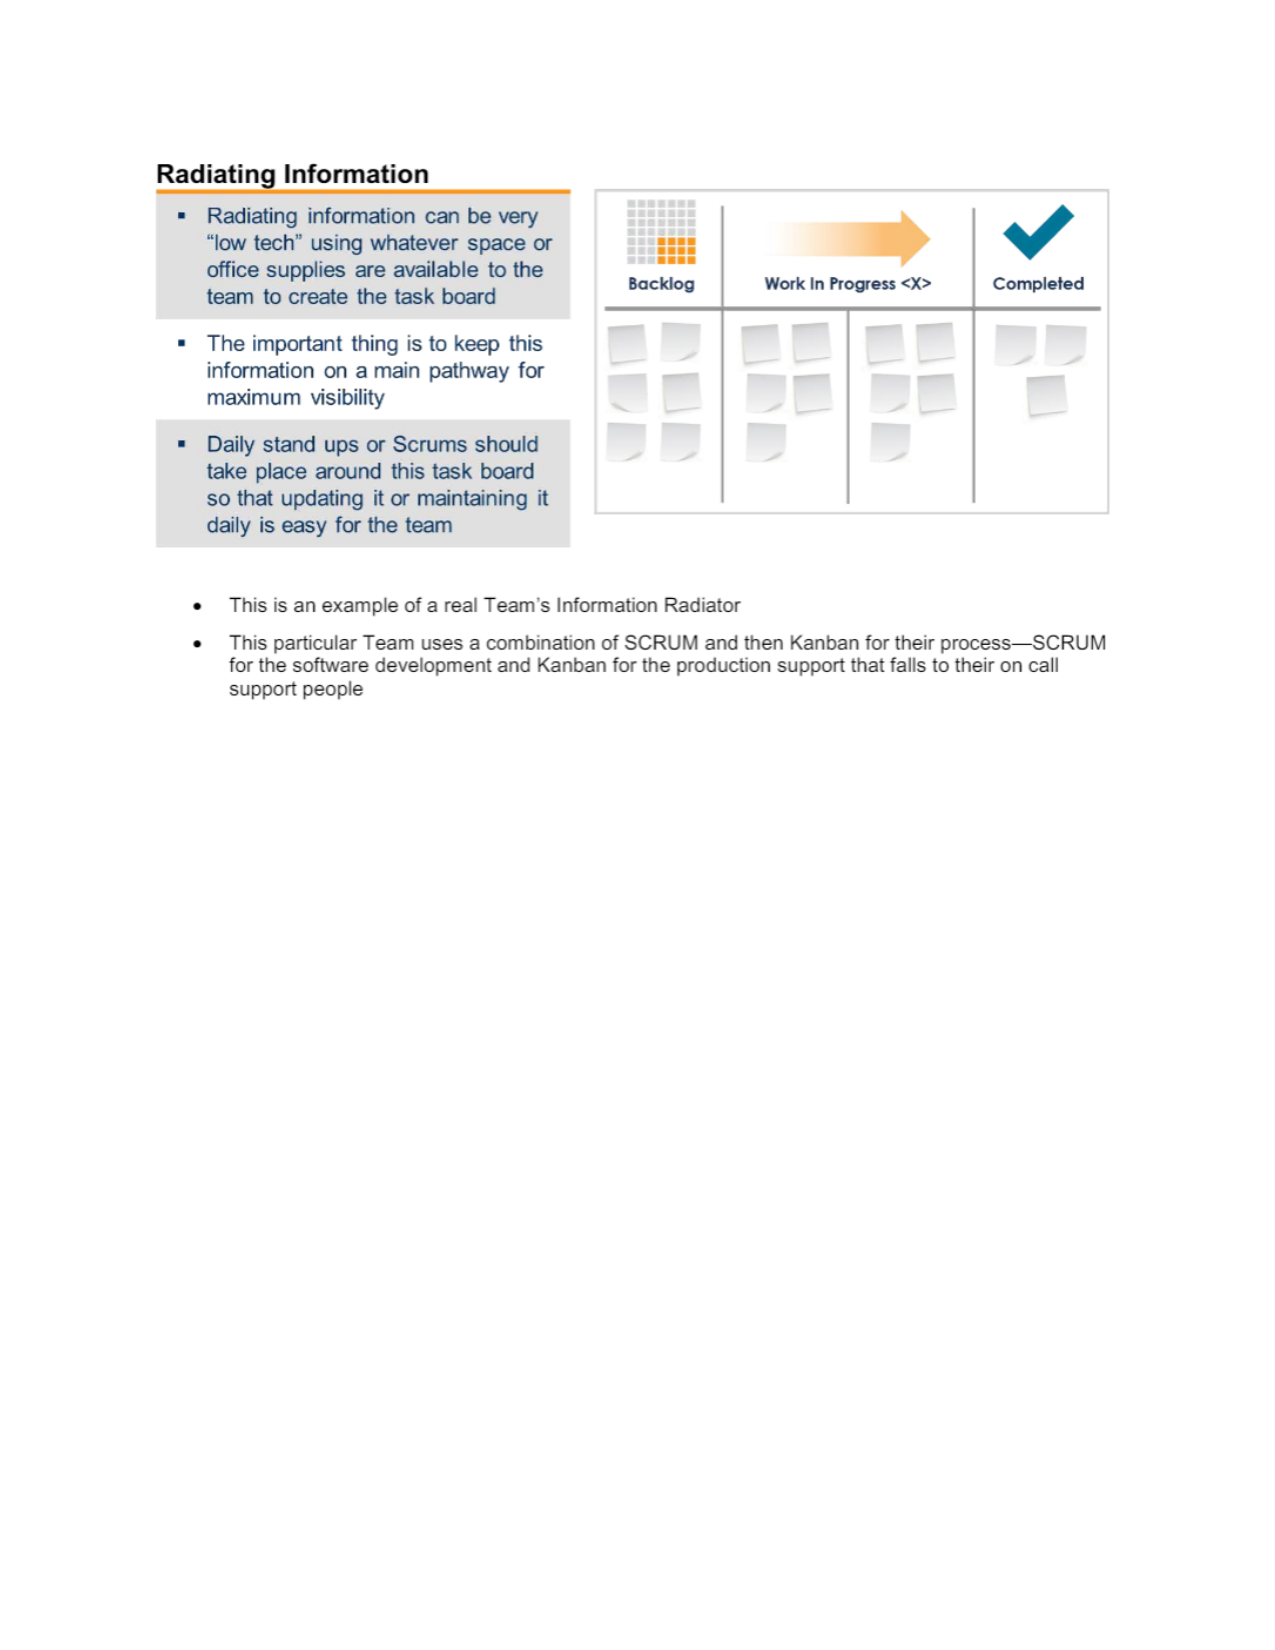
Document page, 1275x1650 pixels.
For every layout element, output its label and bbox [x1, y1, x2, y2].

picture [150, 150, 1125, 712]
